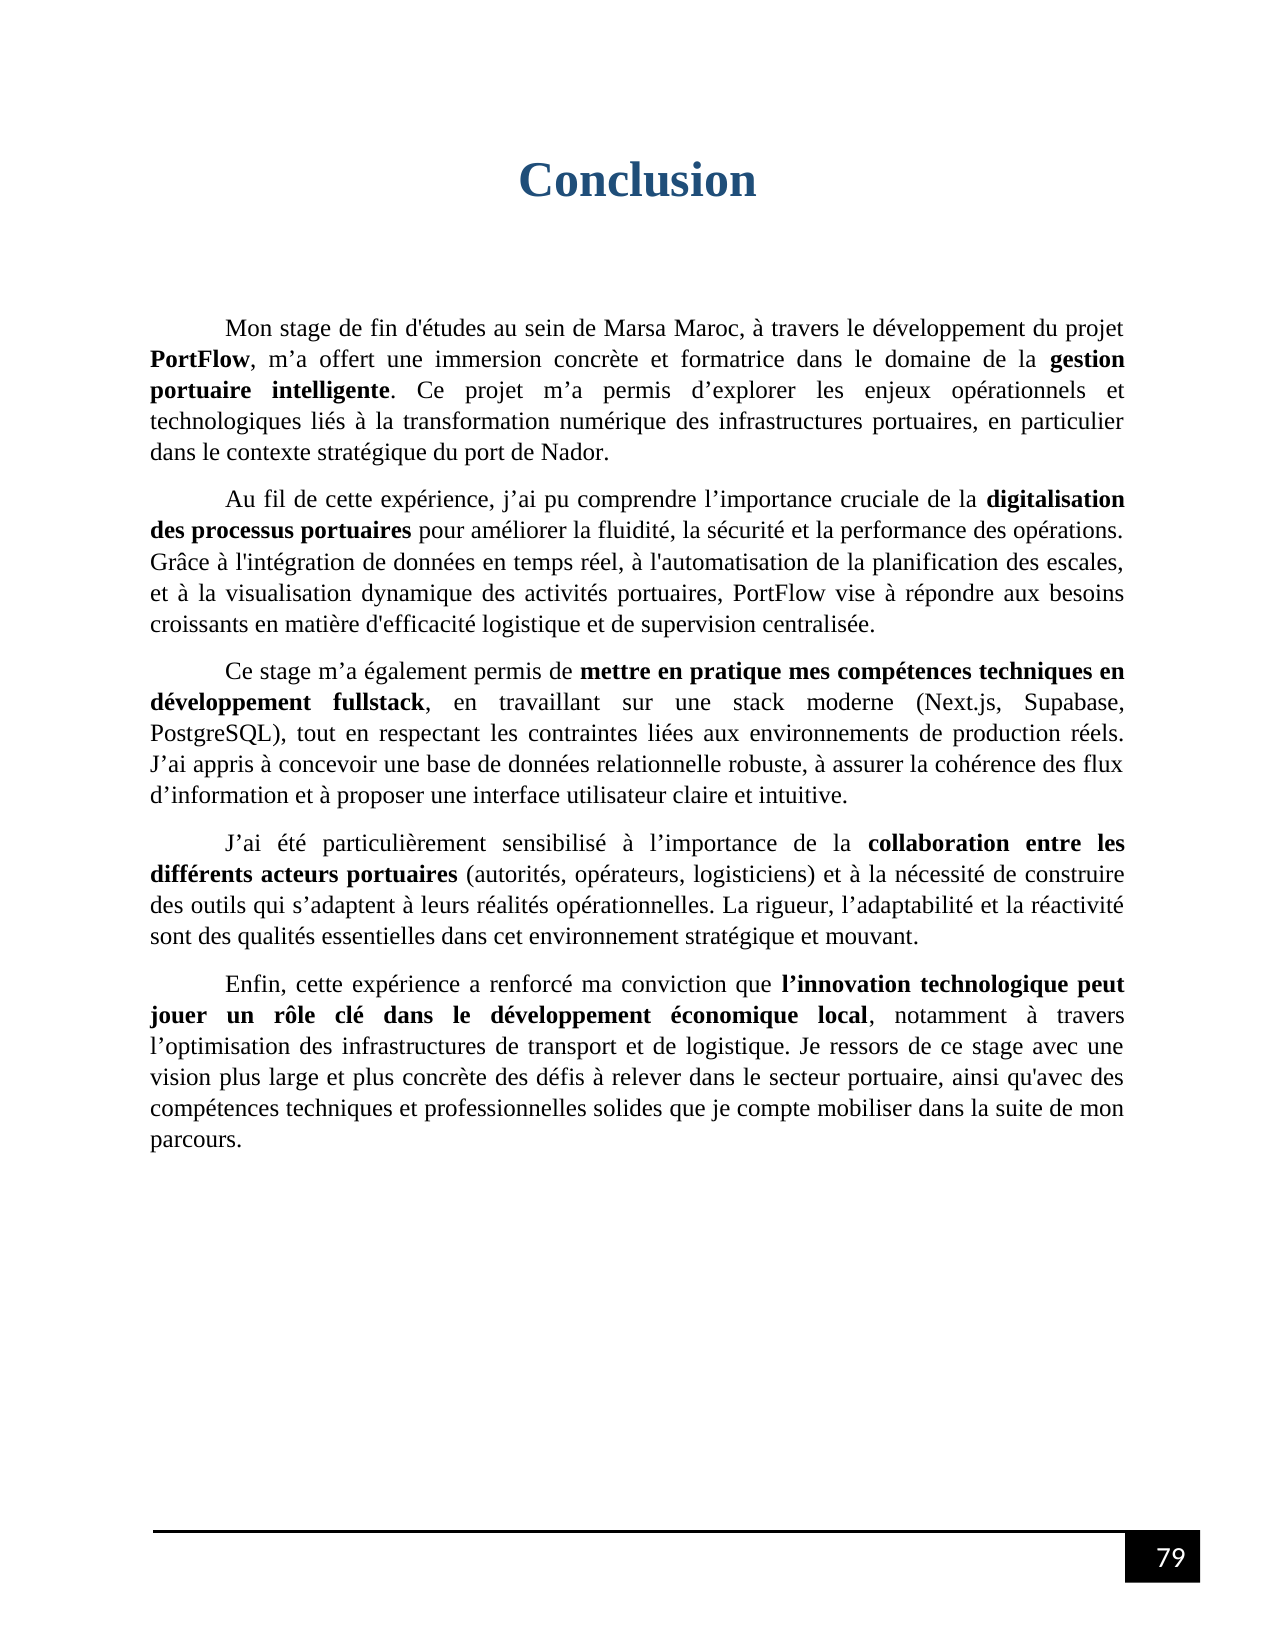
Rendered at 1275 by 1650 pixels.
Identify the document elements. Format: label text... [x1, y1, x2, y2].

text J’ai été particulièrement sensibilisé à l’importance de la collaboration entre les différents acteurs portuaires (autorités, opérateurs, logisticiens) et à la nécessité de construire des outils qui s’adaptent à leurs réalités opérationnelles. La rigueur, l’adaptabilité et la réactivité sont des qualités essentielles dans cet environnement stratégique et mouvant. [150, 828, 1125, 950]
text Mon stage de fin d'études au sein de Marsa Maroc, à travers le développement du projet PortFlow, m’a offert une immersion concrète et formatrice dans le domaine de la gestion portuaire intelligente. Ce projet m’a permis d’explorer les enjeux opérationnels et technologiques liés à la transformation numérique des infrastructures portuaires, en particulier dans le contexte stratégique du port de Nador. [150, 313, 1125, 466]
text Enfin, cette expérience a renforcé ma conviction que l’innovation technologique peut jouer un rôle clé dans le développement économique local, notamment à travers l’optimisation des infrastructures de transport et de logistique. Je ressors de ce stage avec une vision plus large et plus concrète des défis à relever dans le secteur portuaire, ainsi qu'avec des compétences techniques et professionnelles solides que je compte mobiliser dans la suite de mon parcours. [150, 969, 1125, 1153]
text Conclusion [150, 150, 1125, 207]
text Au fil de cette expérience, j’ai pu comprendre l’importance cruciale de la digitalisation des processus portuaires pour améliorer la fluidité, la sécurité et la performance des opérations. Grâce à l'intégration de données en temps réel, à l'automatisation de la planification des escales, et à la visualisation dynamique des activités portuaires, PortFlow vise à répondre aux besoins croissants en matière d'efficacité logistique et de supervision centralisée. [150, 484, 1125, 637]
text Ce stage m’a également permis de mettre en pratique mes compétences techniques en développement fullstack, en travaillant sur une stack moderne (Next.js, Supabase, PostgreSQL), tout en respectant les contraintes liées aux environnements de production réels. J’ai appris à concevoir une base de données relationnelle robuste, à assurer la cohérence des flux d’information et à proposer une interface utilisateur claire et intuitive. [150, 656, 1125, 809]
